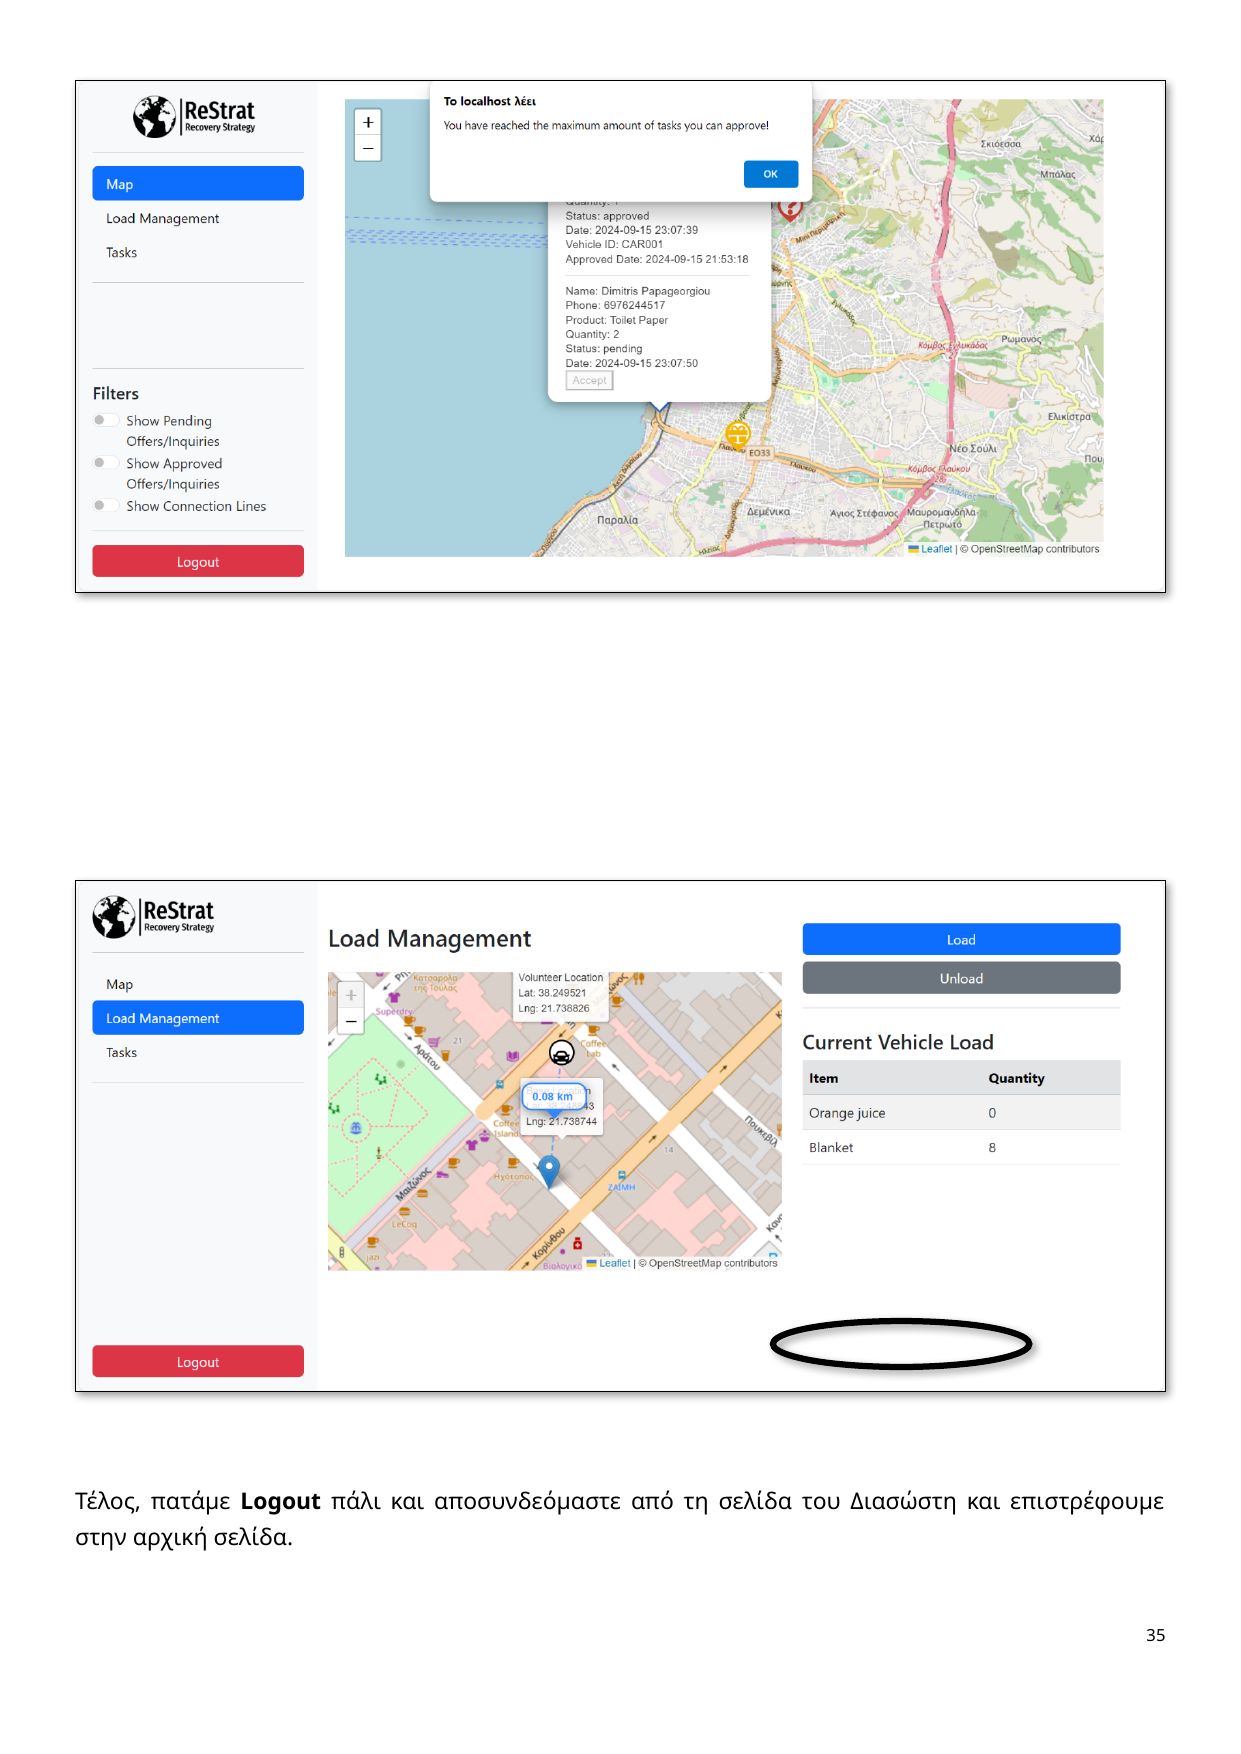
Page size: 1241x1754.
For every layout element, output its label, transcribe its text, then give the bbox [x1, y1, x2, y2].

picture [76, 81, 1165, 592]
text Τέλος, πατάμε Logout πάλι και αποσυνδεόμαστε από τη σελίδα του Διασώστη και επιστρέφουμε στην αρχική σελίδα. [75, 1485, 1165, 1552]
picture [76, 881, 1165, 1391]
